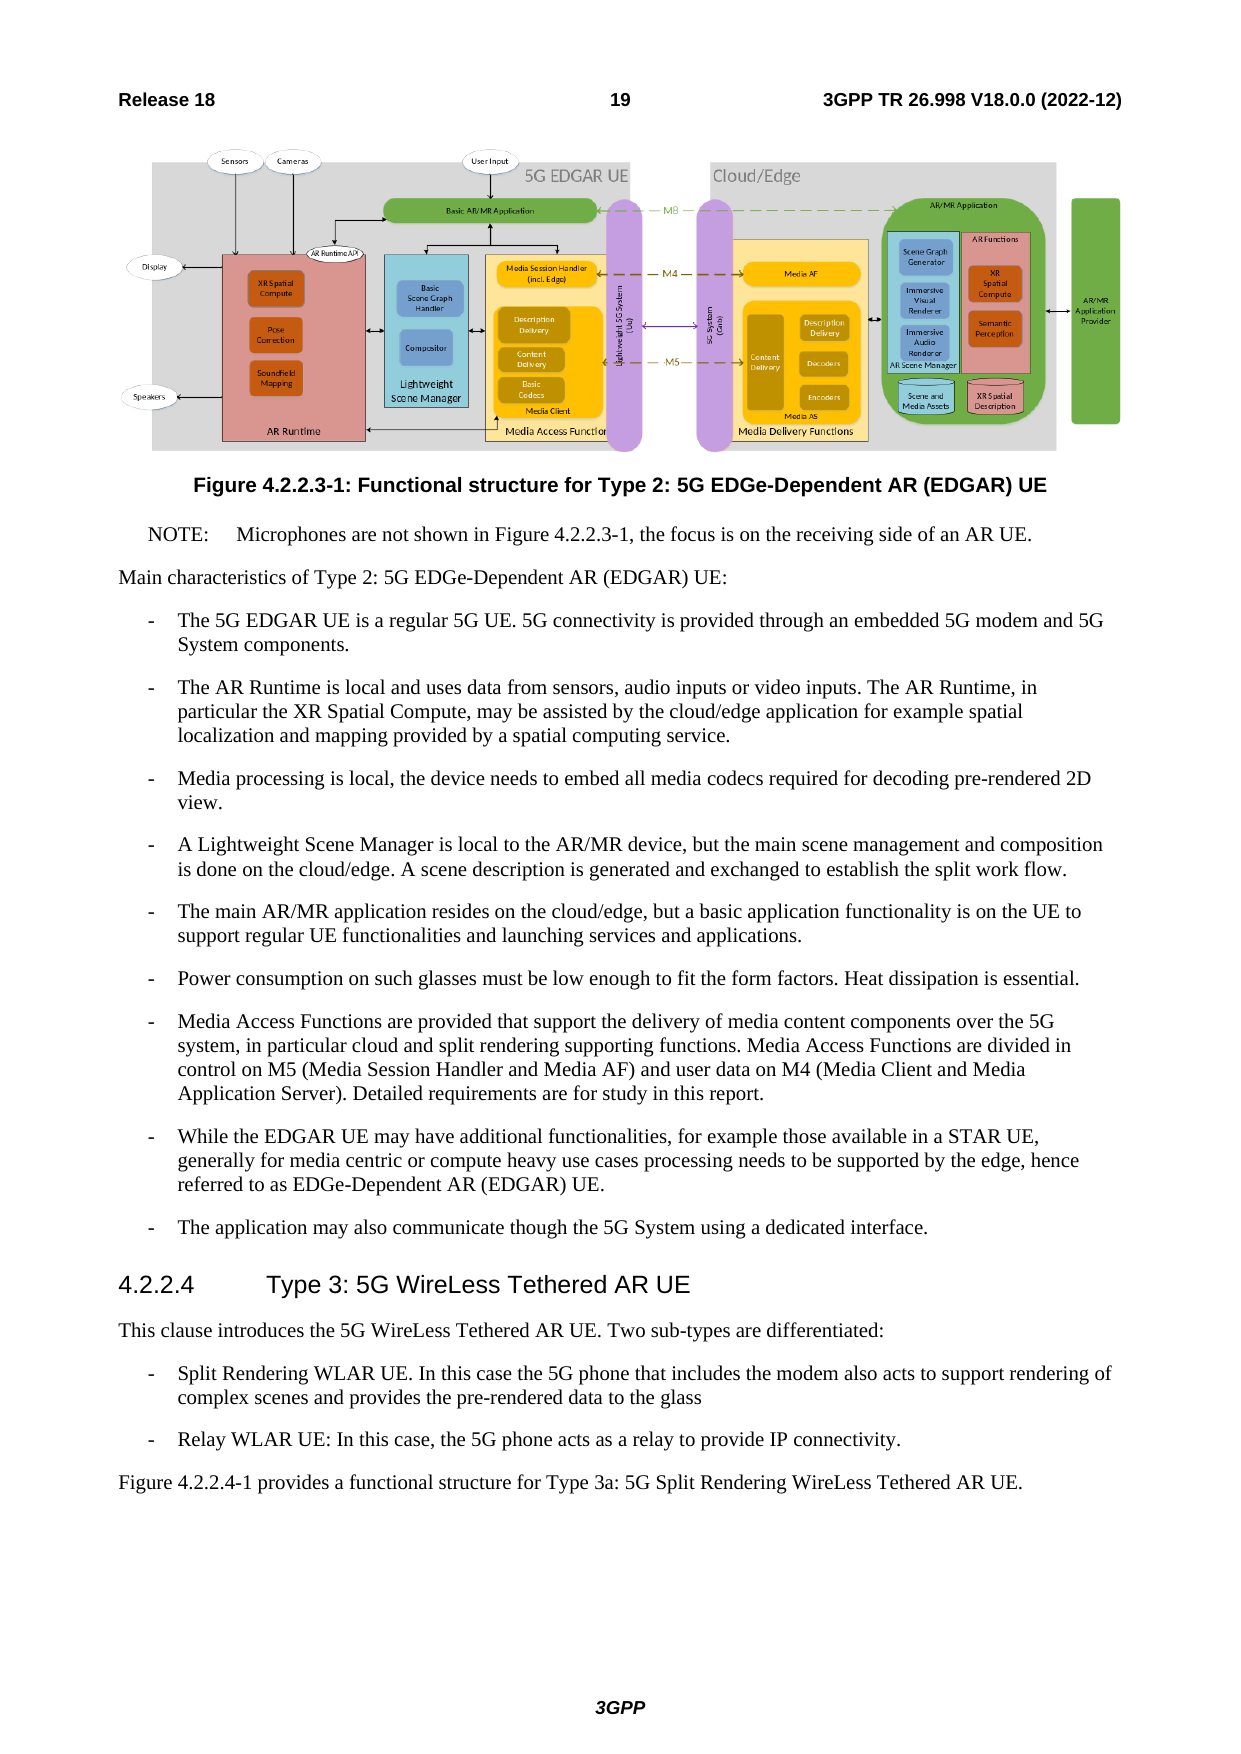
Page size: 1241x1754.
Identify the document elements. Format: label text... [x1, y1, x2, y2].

text - A Lightweight Scene Manager is local to the AR/MR device, but the main scene management and composition is done on the cloud/edge. A scene description is generated and exchanged to establish the split work flow. [148, 832, 1122, 881]
text - Power consumption on such glasses must be low enough to fit the form factors. Heat dissipation is essential. [148, 966, 1122, 990]
text - The main AR/MR application resides on the cloud/edge, but a basic application functionality is on the UE to support regular UE functionalities and launching services and applications. [148, 899, 1122, 947]
text NOTE: Microphones are not shown in Figure 4.2.2.3-1, the focus is on the receiving side of an AR UE. [148, 522, 1122, 546]
text - The AR Runtime is local and uses data from sensors, audio inputs or video inputs. The AR Runtime, in particular the XR Spatial Compute, may be assisted by the cloud/edge application for example spatial localization and mapping provided by a spatial computing service. [148, 674, 1122, 747]
text - The application may also communicate though the 5G System using a dedicated interface. [148, 1215, 1122, 1239]
text - Split Rendering WLAR UE. In this case the 5G phone that includes the modem also acts to support rendering of complex scenes and provides the pre-rendered data to the glass [148, 1361, 1122, 1409]
subtitle 4.2.2.4 Type 3: 5G WireLess Tethered AR UE [118, 1270, 1122, 1299]
text This clause introduces the 5G WireLess Tethered AR UE. Two sub-types are differentiated: [118, 1318, 1122, 1342]
text - Relay WLAR UE: In this case, the 5G phone acts as a relay to provide IP connectivity. [148, 1427, 1122, 1451]
text - While the EDGAR UE may have additional functionalities, for example those available in a STAR UE, generally for media centric or compute heavy use cases processing needs to be supported by the edge, hence referred to as EDGe-Dependent AR (EDGAR) UE. [148, 1124, 1122, 1196]
text - The 5G EDGAR UE is a regular 5G UE. 5G connectivity is provided through an embedded 5G modem and 5G System components. [148, 608, 1122, 656]
text Figure 4.2.2.4-1 provides a functional structure for Type 3a: 5G Split Rendering WireLess Tethered AR UE. [118, 1470, 1122, 1494]
text Figure 4.2.2.3-1: Functional structure for Type 2: 5G EDGe-Dependent AR (EDGAR) UE [118, 473, 1122, 497]
text - Media Access Functions are provided that support the delivery of media content components over the 5G system, in particular cloud and split rendering supporting functions. Media Access Functions are divided in control on M5 (Media Session Handler and Media AF) and user data on M4 (Media Client and Media Application Server). Detailed requirements are for study in this report. [148, 1009, 1122, 1105]
text Main characteristics of Type 2: 5G EDGe-Dependent AR (EDGAR) UE: [118, 565, 1122, 589]
text - Media processing is local, the device needs to embed all media codecs required for decoding pre-rendered 2D view. [148, 766, 1122, 814]
